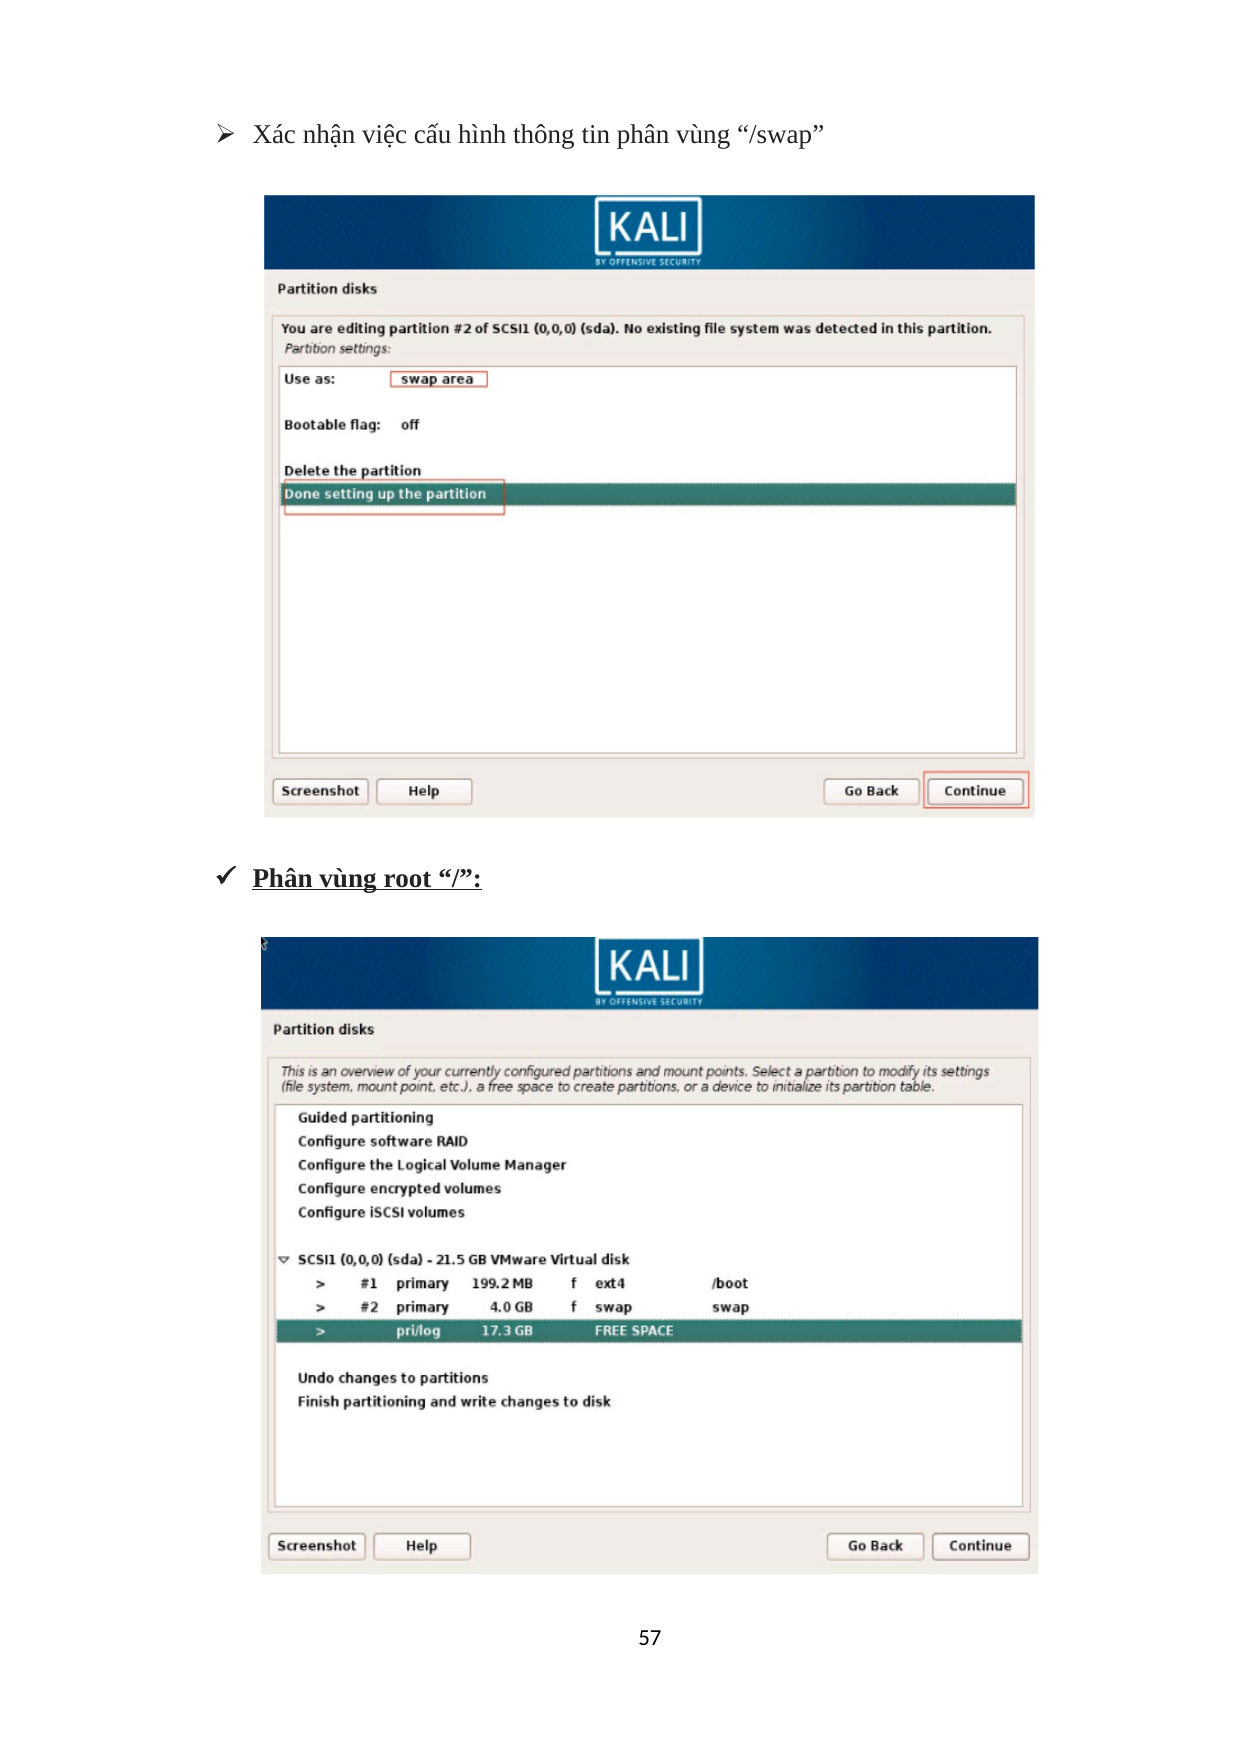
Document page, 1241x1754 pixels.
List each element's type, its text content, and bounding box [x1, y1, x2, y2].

list Phân vùng root “/”: [215, 862, 1122, 893]
picture [750, 937, 759, 943]
picture [262, 194, 1037, 819]
picture [261, 937, 1039, 1577]
list Xác nhận việc cấu hình thông tin phân vùng “/swap” [215, 118, 1122, 149]
picture [707, 961, 713, 972]
